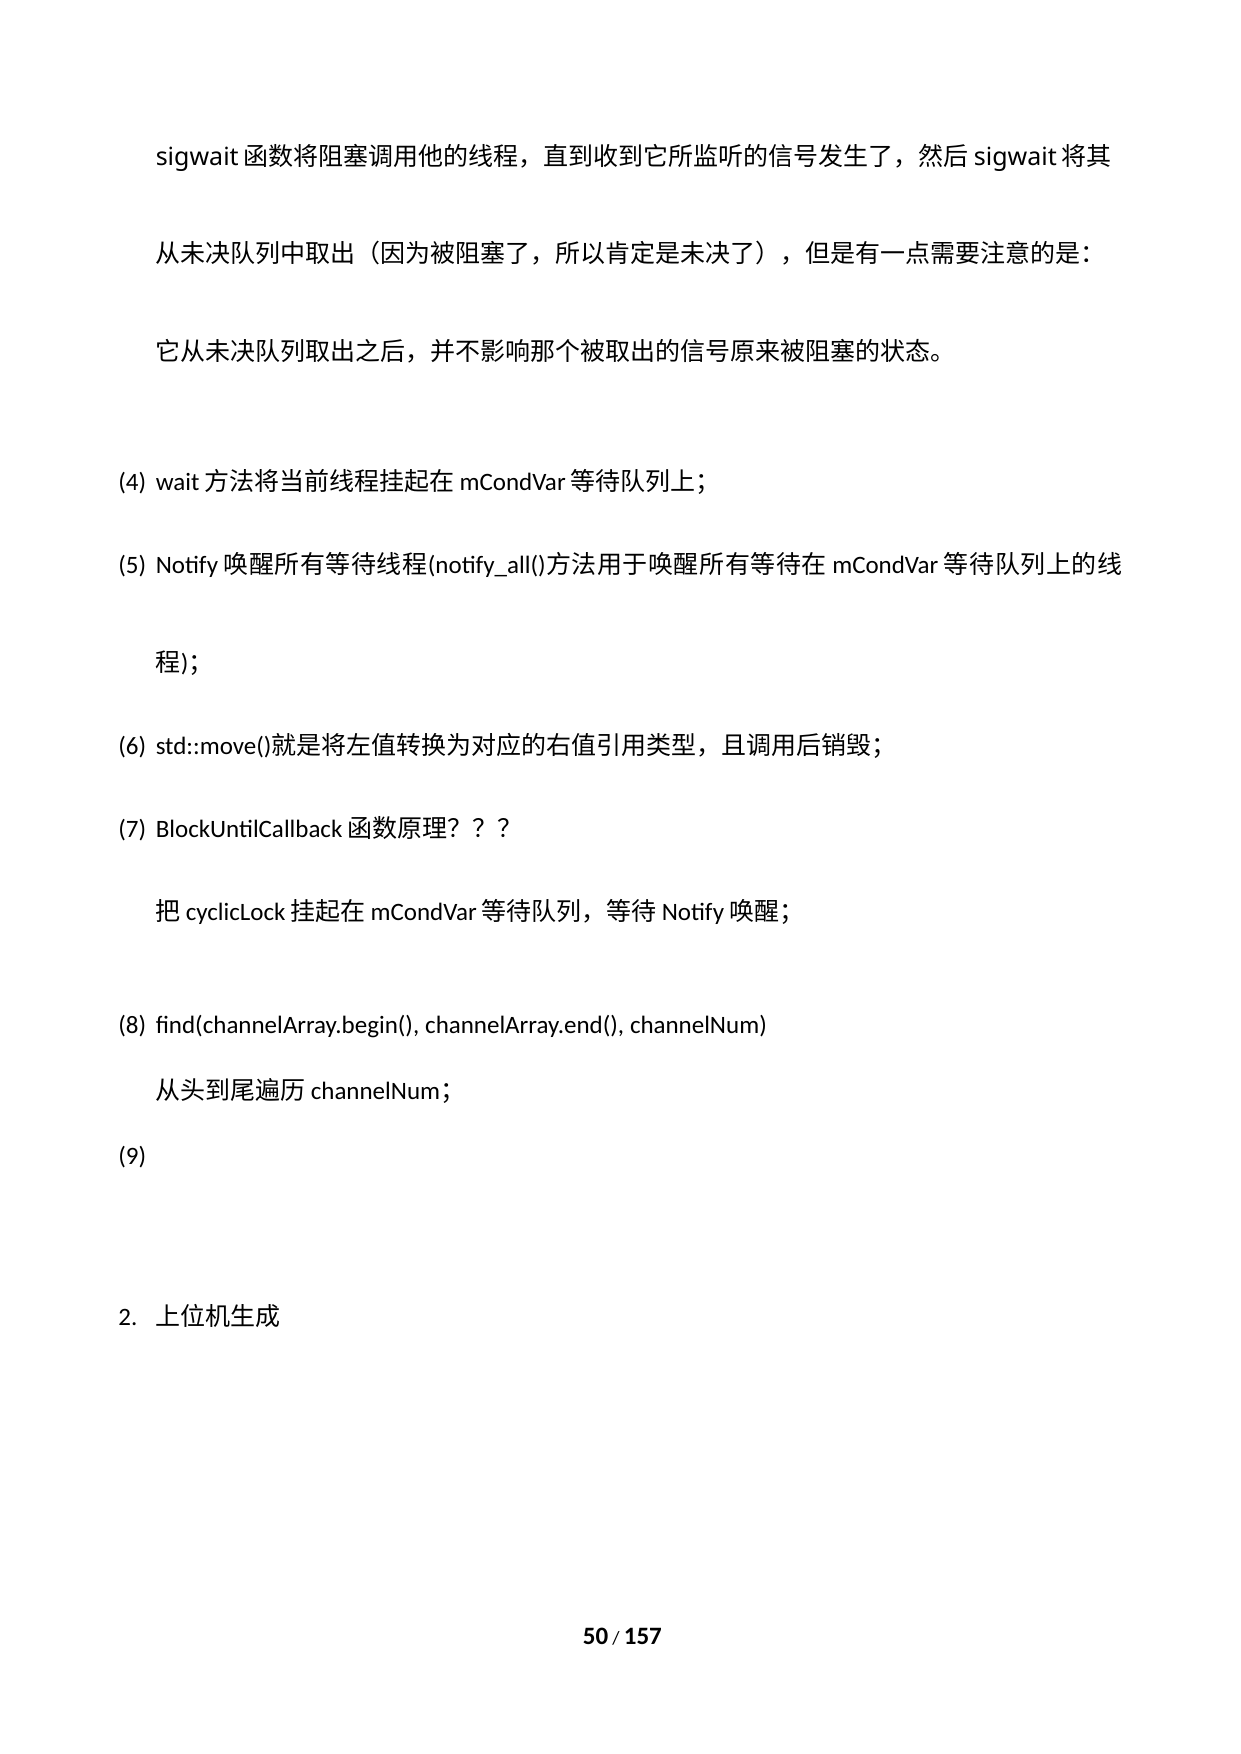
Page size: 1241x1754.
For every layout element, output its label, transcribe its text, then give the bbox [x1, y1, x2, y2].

list wait方法将当前线程挂起在mCondVar等待队列上； [118, 447, 1122, 512]
list 上位机生成 [118, 1282, 1122, 1347]
list BlockUntilCallback函数原理？？？ [118, 794, 1122, 859]
list std::move()就是将左值转换为对应的右值引用类型，且调用后销毁； [118, 711, 1122, 776]
list find(channelArray.begin(), channelArray.end(), channelNum) [118, 1008, 1122, 1041]
text sigwait函数将阻塞调用他的线程，直到收到它所监听的信号发生了，然后sigwait将其从未决队列中取出（因为被阻塞了，所以肯定是未决了），但是有一点需要注意的是：它从未决队列取出之后，并不影响那个被取出的信号原来被阻塞的状态。 [156, 122, 1122, 382]
list Notify唤醒所有等待线程(notify_all()方法用于唤醒所有等待在mCondVar等待队列上的线程)； [118, 531, 1122, 693]
list 从头到尾遍历channelNum； [156, 1056, 1122, 1121]
list 把cyclicLock挂起在mCondVar等待队列，等待Notify唤醒； [156, 877, 1122, 942]
